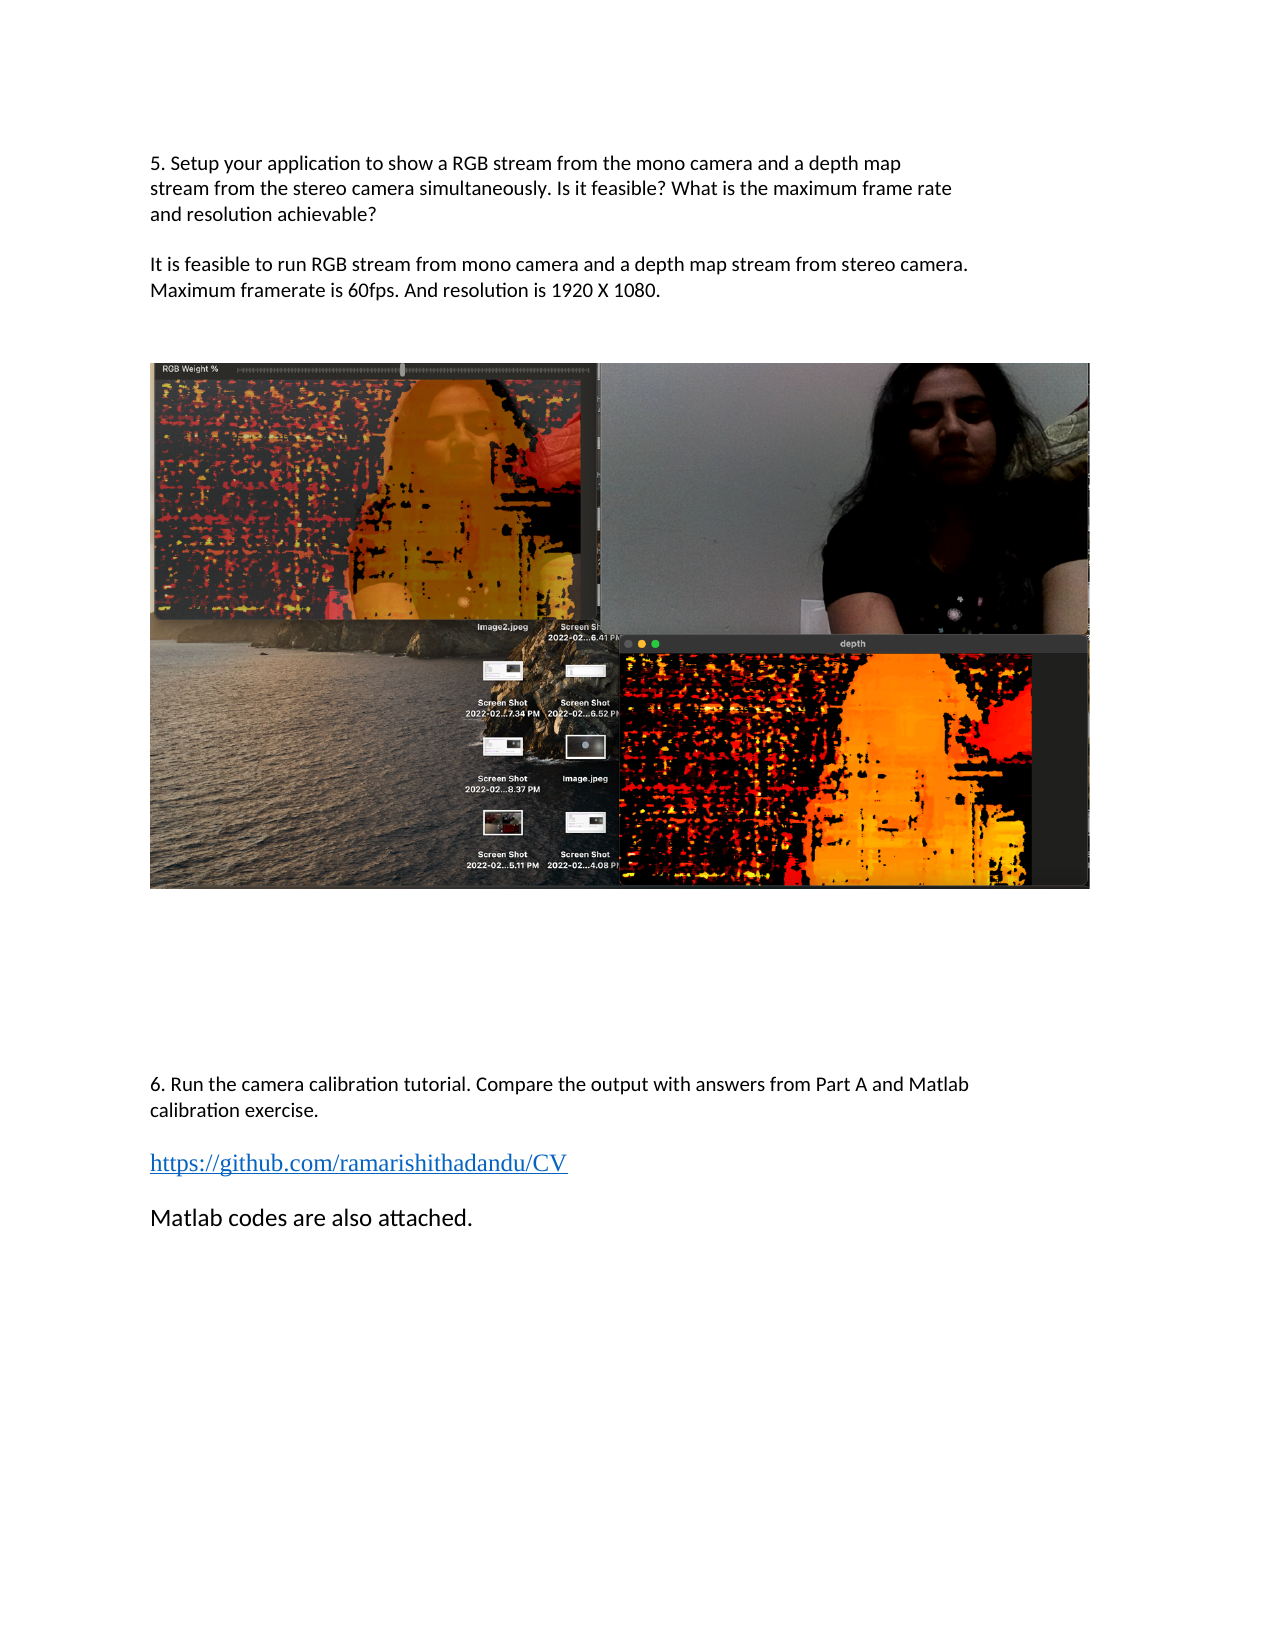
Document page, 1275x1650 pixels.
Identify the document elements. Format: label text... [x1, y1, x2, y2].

text 5. Setup your application to show a RGB stream from the mono camera and a depth map [150, 150, 1125, 175]
text calibration exercise. [150, 1097, 1125, 1122]
text 6. Run the camera calibration tutorial. Compare the output with answers from Part A and Matlab [150, 1072, 1125, 1097]
text Maximum framerate is 60fps. And resolution is 1920 X 1080. [150, 277, 1125, 302]
text It is feasible to run RGB stream from mono camera and a depth map stream from stereo camera. [150, 252, 1125, 277]
text Matlab codes are also attached. [150, 1202, 1125, 1233]
text stream from the stereo camera simultaneously. Is it feasible? What is the maximum frame rate [150, 175, 1125, 201]
picture [150, 363, 1090, 889]
text https://github.com/ramarishithadandu/CV [150, 1148, 1125, 1177]
text and resolution achievable? [150, 201, 1125, 226]
